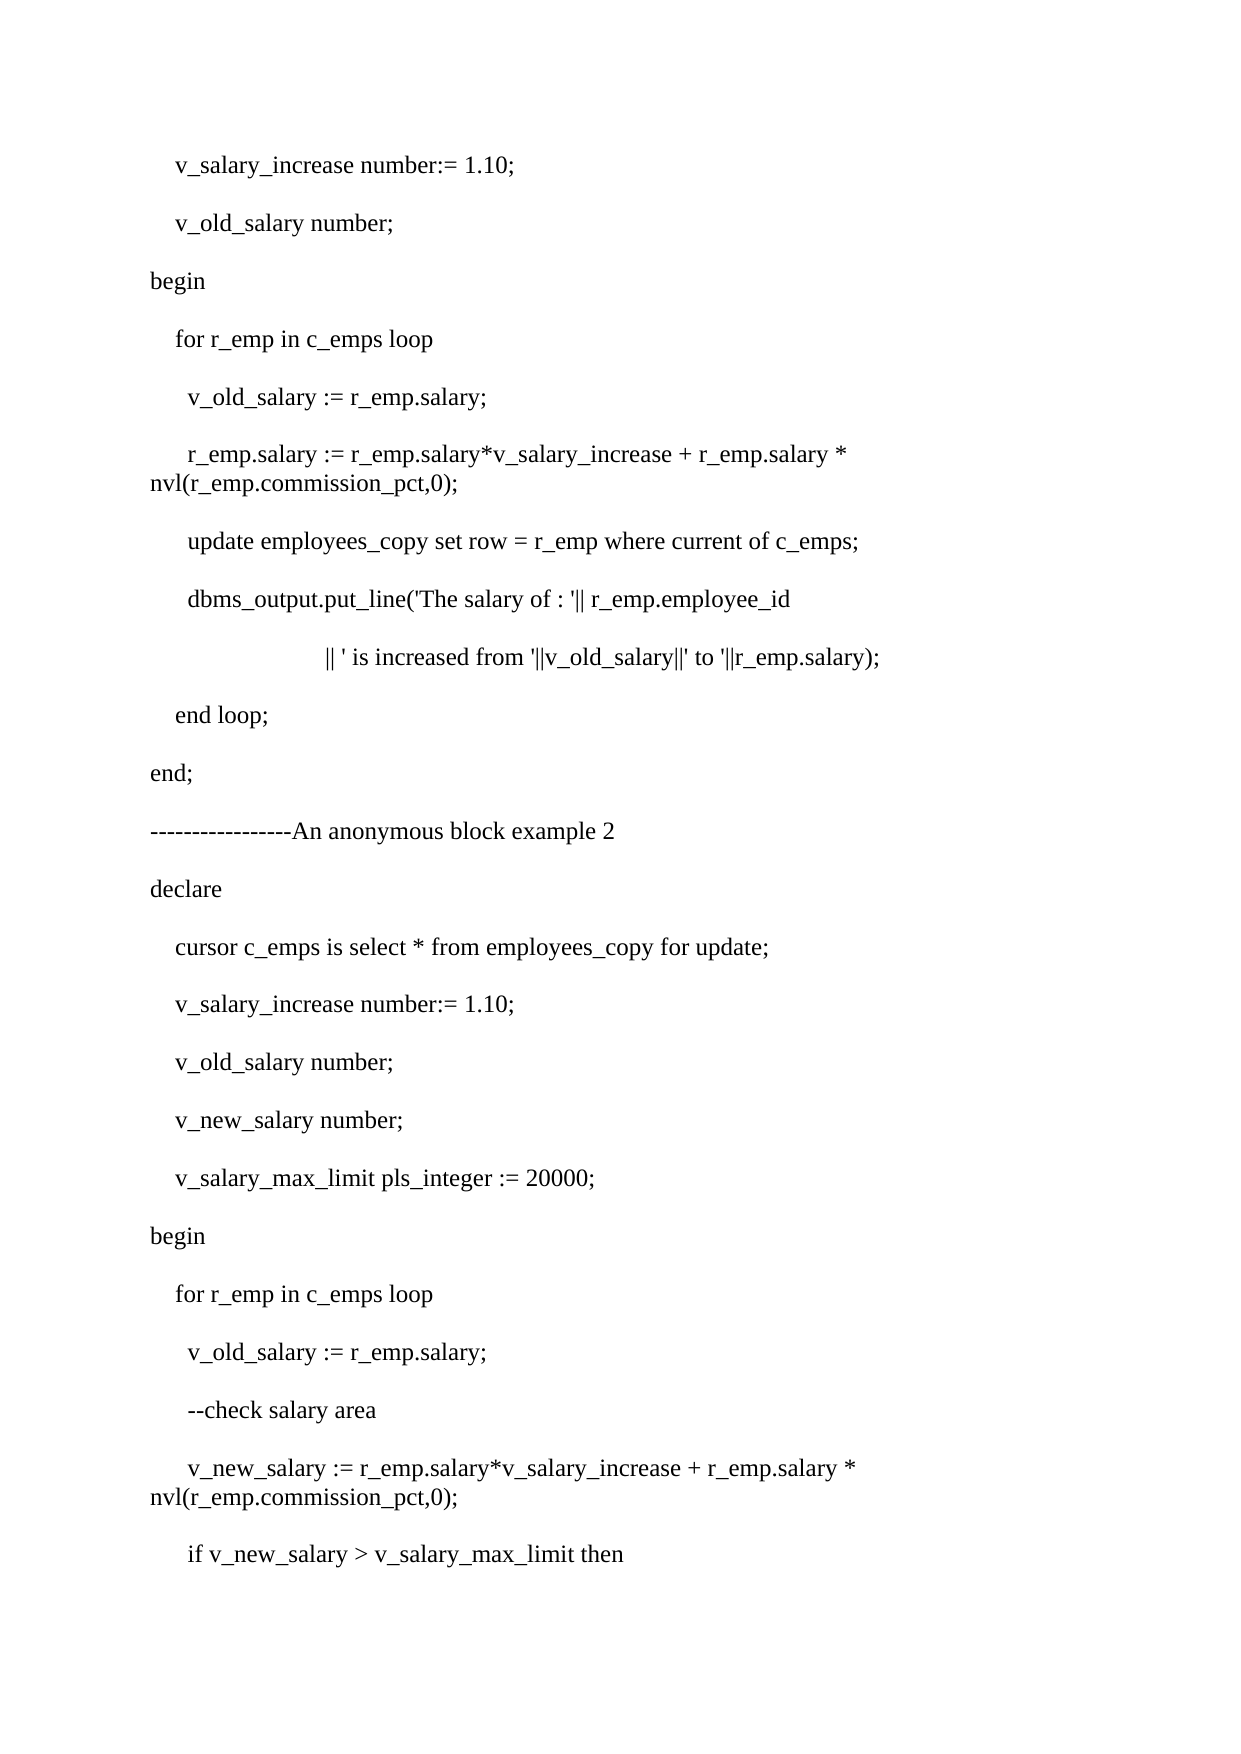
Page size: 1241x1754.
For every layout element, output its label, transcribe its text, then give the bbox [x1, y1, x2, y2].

text -----------------An anonymous block example 2 [150, 816, 1090, 844]
text dbms_output.put_line('The salary of : '|| r_emp.employee_id [150, 584, 1090, 613]
text v_old_salary number; [150, 208, 1090, 237]
text r_emp.salary := r_emp.salary*v_salary_increase + r_emp.salary * nvl(r_emp.commission_pct,0); [150, 439, 1090, 497]
text declare [150, 874, 1090, 902]
text for r_emp in c_emps loop [150, 1279, 1090, 1308]
text for r_emp in c_emps loop [150, 324, 1090, 352]
text v_salary_increase number:= 1.10; [150, 150, 1090, 179]
text v_old_salary number; [150, 1047, 1090, 1076]
text --check salary area [150, 1395, 1090, 1424]
text cursor c_emps is select * from employees_copy for update; [150, 932, 1090, 960]
text v_salary_max_limit pls_integer := 20000; [150, 1163, 1090, 1192]
text v_salary_increase number:= 1.10; [150, 989, 1090, 1018]
text v_old_salary := r_emp.salary; [150, 1337, 1090, 1366]
text end loop; [150, 700, 1090, 729]
text || ' is increased from '||v_old_salary||' to '||r_emp.salary); [150, 642, 1090, 671]
text v_new_salary := r_emp.salary*v_salary_increase + r_emp.salary * nvl(r_emp.commission_pct,0); [150, 1453, 1090, 1510]
text begin [150, 266, 1090, 294]
text end; [150, 758, 1090, 787]
text begin [150, 1221, 1090, 1250]
text v_old_salary := r_emp.salary; [150, 382, 1090, 410]
text update employees_copy set row = r_emp where current of c_emps; [150, 526, 1090, 555]
text if v_new_salary > v_salary_max_limit then [150, 1539, 1090, 1568]
text v_new_salary number; [150, 1105, 1090, 1134]
